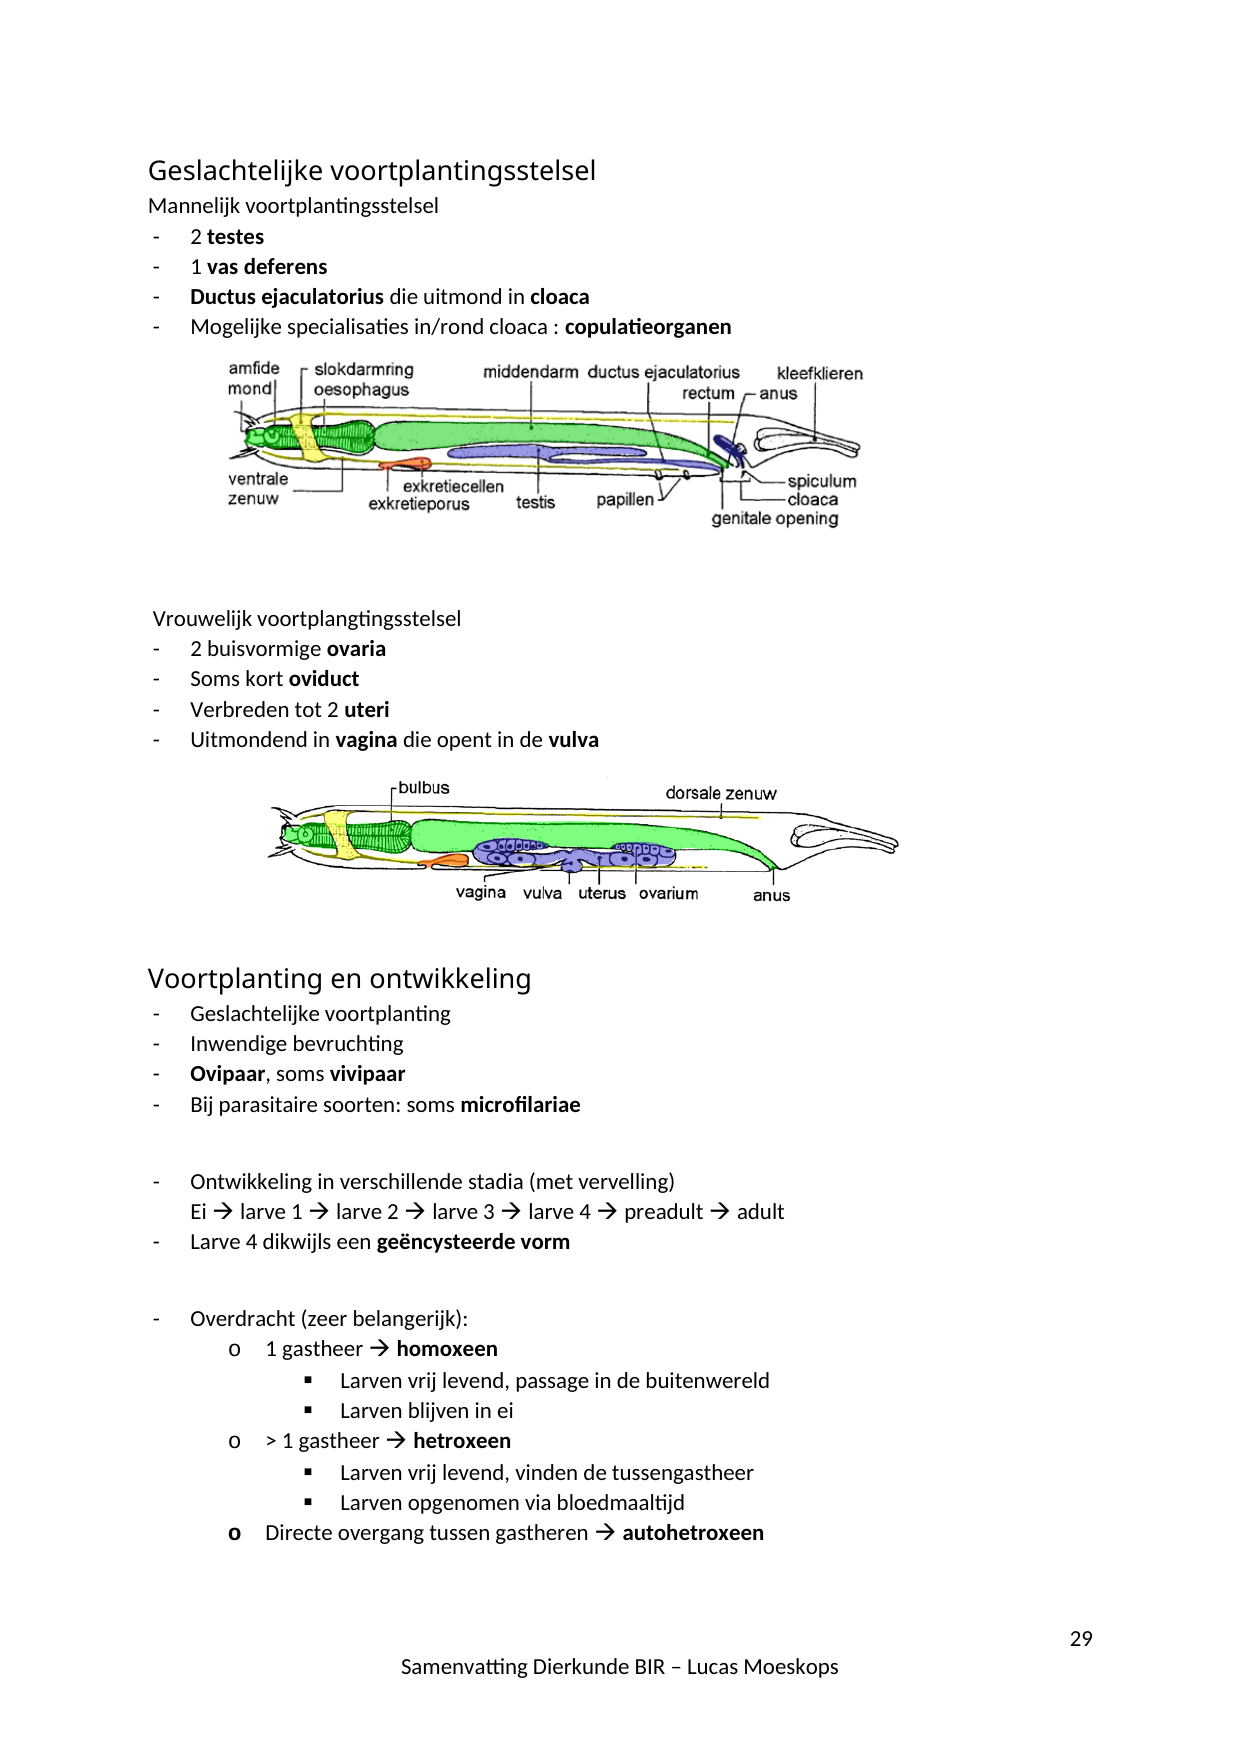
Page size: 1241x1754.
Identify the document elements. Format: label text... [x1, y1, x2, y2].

list 2 testes [153, 222, 1093, 250]
list Geslachtelijke voortplanting [153, 999, 1093, 1027]
picture [201, 350, 904, 547]
list Ontwikkeling in verschillende stadia (met vervelling) [153, 1167, 1093, 1195]
list 2 buisvormige ovaria [153, 634, 1093, 662]
list 1 vas deferens [153, 252, 1093, 280]
list Larven opgenomen via bloedmaaltijd [303, 1488, 1093, 1516]
list Directe overgang tussen gastheren autohetroxeen [228, 1518, 1093, 1547]
list 1 gastheer homoxeen [228, 1334, 1093, 1364]
list Soms kort oviduct [153, 664, 1093, 692]
list Larven blijven in ei [303, 1396, 1093, 1424]
subtitle Geslachtelijke voortplantingsstelsel [148, 152, 1093, 189]
list Verbreden tot 2 uteri [153, 695, 1093, 723]
list Mogelijke specialisaties in/rond cloaca : copulatieorganen [153, 312, 1093, 340]
list Larven vrij levend, passage in de buitenwereld [303, 1366, 1093, 1394]
list Uitmondend in vagina die opent in de vulva [153, 725, 1093, 753]
subtitle Voortplanting en ontwikkeling [148, 959, 1093, 996]
list Larven vrij levend, vinden de tussengastheer [303, 1458, 1093, 1486]
text Vrouwelijk voortplangtingsstelsel [153, 604, 1093, 632]
list Overdracht (zeer belangerijk): [153, 1304, 1093, 1332]
list > 1 gastheer hetroxeen [228, 1426, 1093, 1456]
list Ei larve 1 larve 2 larve 3 larve 4 preadult adult [190, 1197, 1093, 1225]
list Bij parasitaire soorten: soms microfilariae [153, 1090, 1093, 1118]
list Ductus ejaculatorius die uitmond in cloaca [153, 282, 1093, 310]
list Larve 4 dikwijls een geëncysteerde vorm [153, 1227, 1093, 1255]
picture [259, 762, 912, 912]
text Mannelijk voortplantingsstelsel [148, 192, 1093, 219]
list Inwendige bevruchting [153, 1029, 1093, 1057]
list Ovipaar, soms vivipaar [153, 1059, 1093, 1087]
